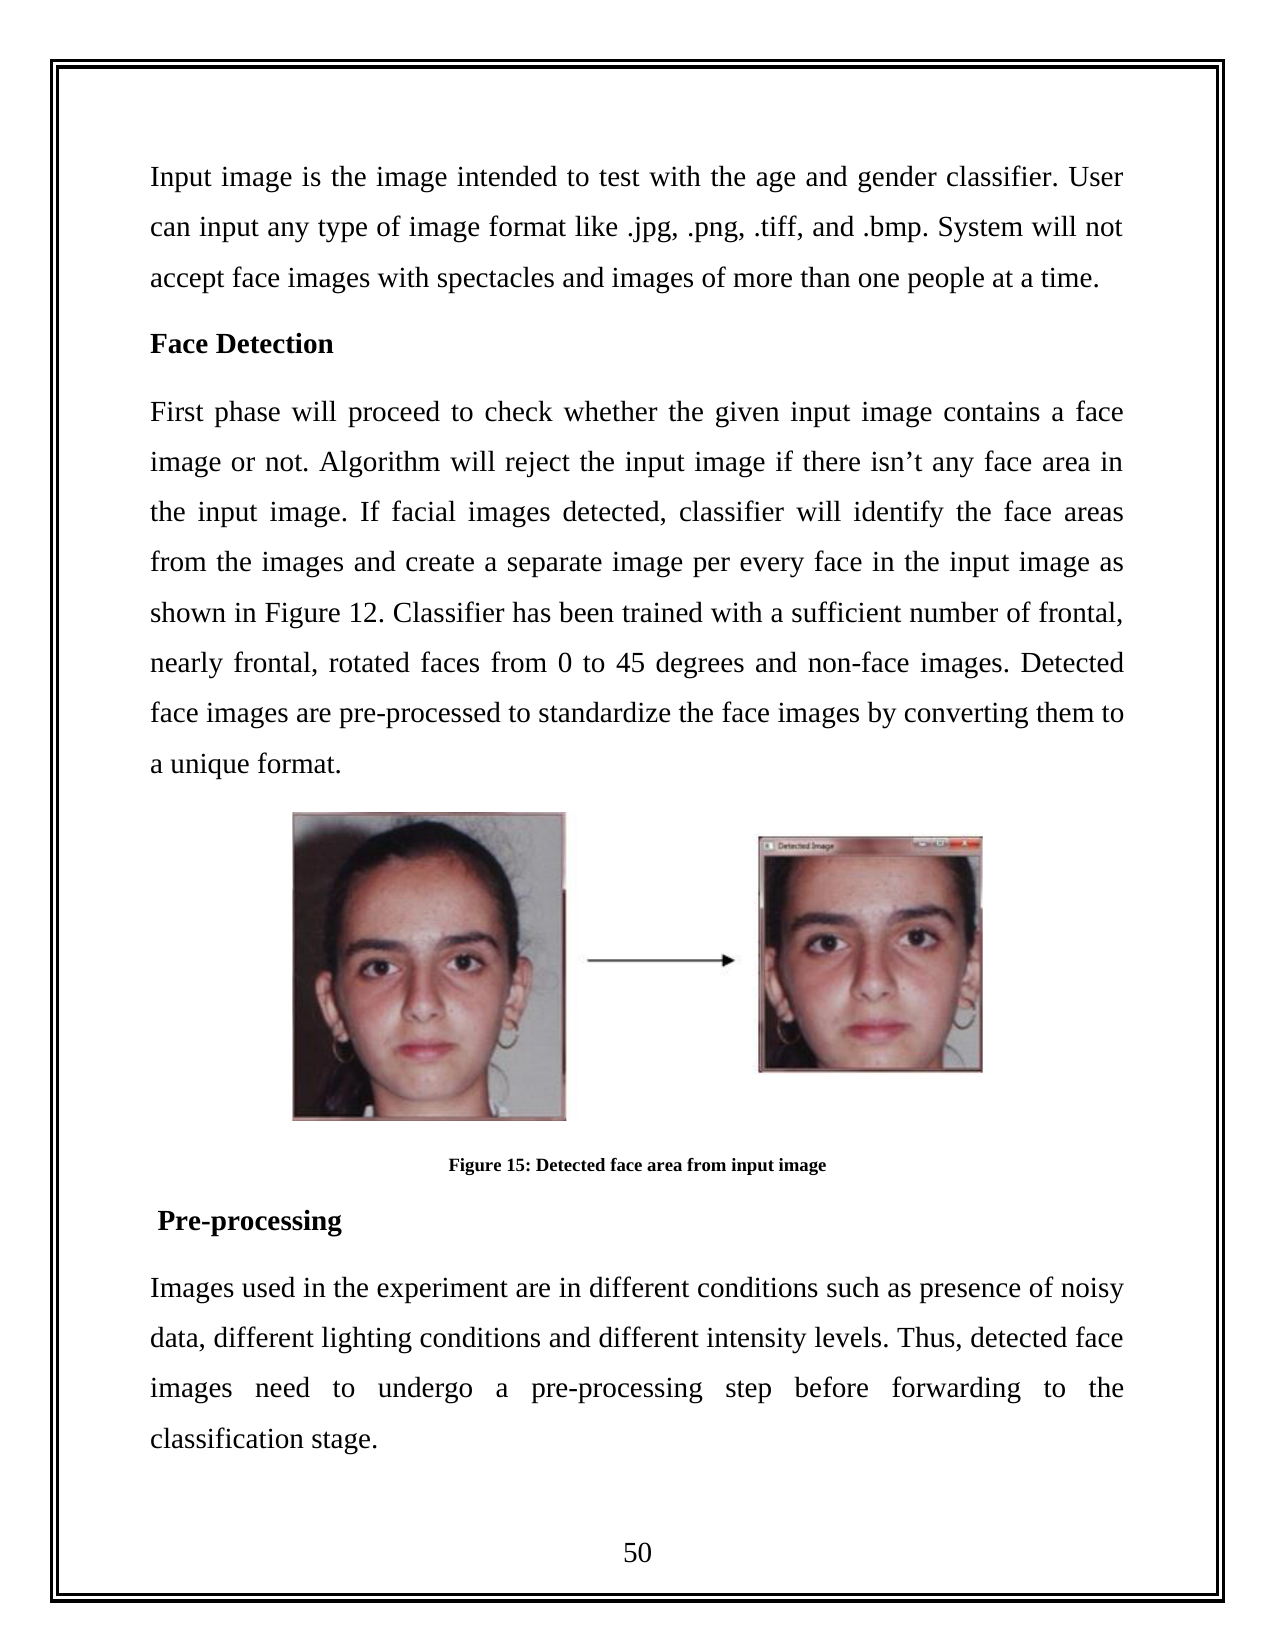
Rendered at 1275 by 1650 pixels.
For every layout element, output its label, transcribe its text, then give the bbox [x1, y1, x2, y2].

text Face Detection [150, 327, 1125, 360]
text Input image is the image intended to test with the age and gender classifier. User can input any type of image format like .jpg, .png, .tiff, and .bmp. System will not accept face images with spectacles and images of more than one people at a time. [150, 159, 1125, 293]
text Pre-processing [150, 1203, 1125, 1237]
text Figure 15: Detected face area from input image [150, 1154, 1125, 1176]
text First phase will proceed to check whether the given input image contains a face image or not. Algorithm will reject the input image if there isn’t any face area in the input image. If facial images detected, classifier will identify the face areas from the images and create a separate image per every face in the input image as shown in Figure 12. Classifier has been trained with a sufficient number of frontal, nearly frontal, rotated faces from 0 to 45 degrees and non-face images. Detected face images are pre-processed to standardize the face images by converting them to a unique format. [150, 394, 1125, 779]
text Images used in the experiment are in different conditions such as presence of noisy data, different lighting conditions and different intensity levels. Thus, detected face images need to undergo a pre-processing step before forwarding to the classification stage. [150, 1270, 1125, 1454]
